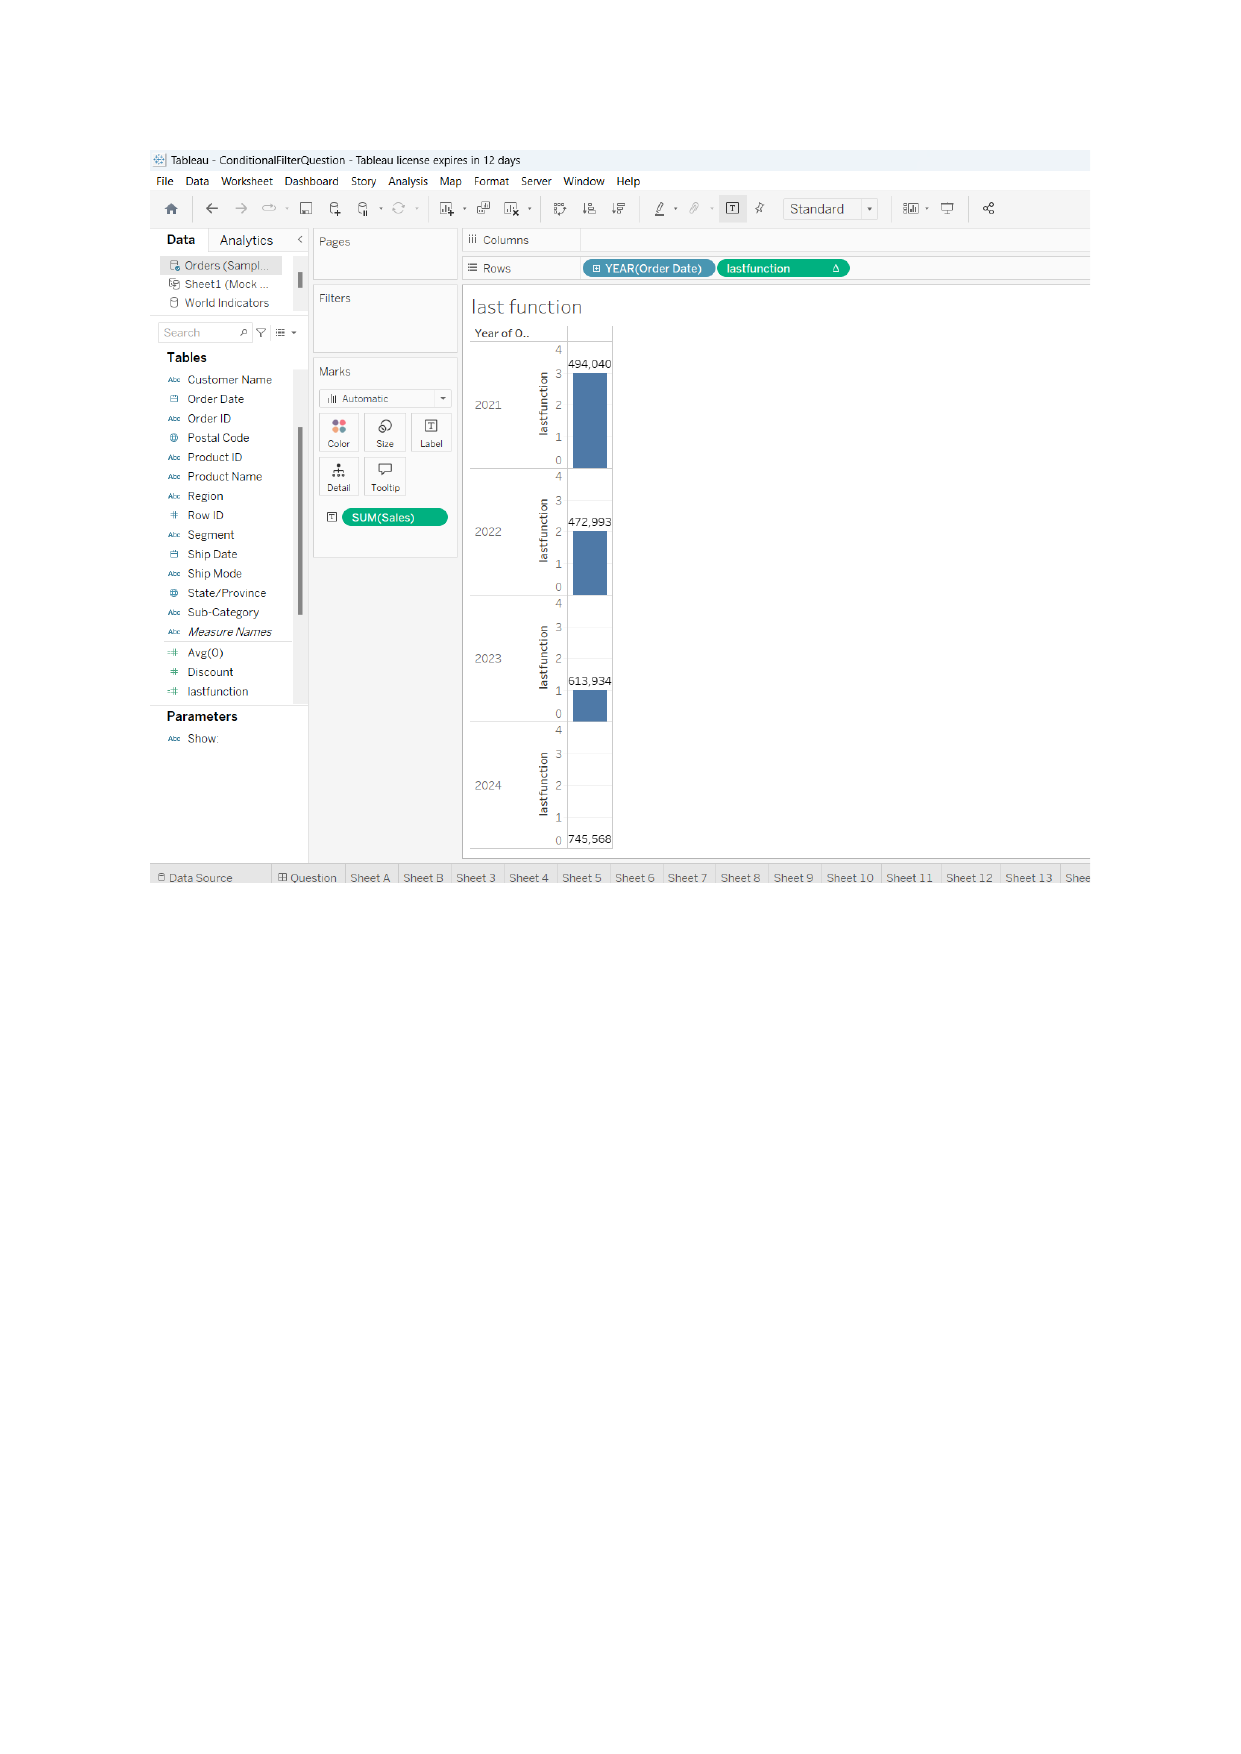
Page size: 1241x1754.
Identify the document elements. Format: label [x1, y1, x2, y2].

picture [150, 150, 1091, 883]
